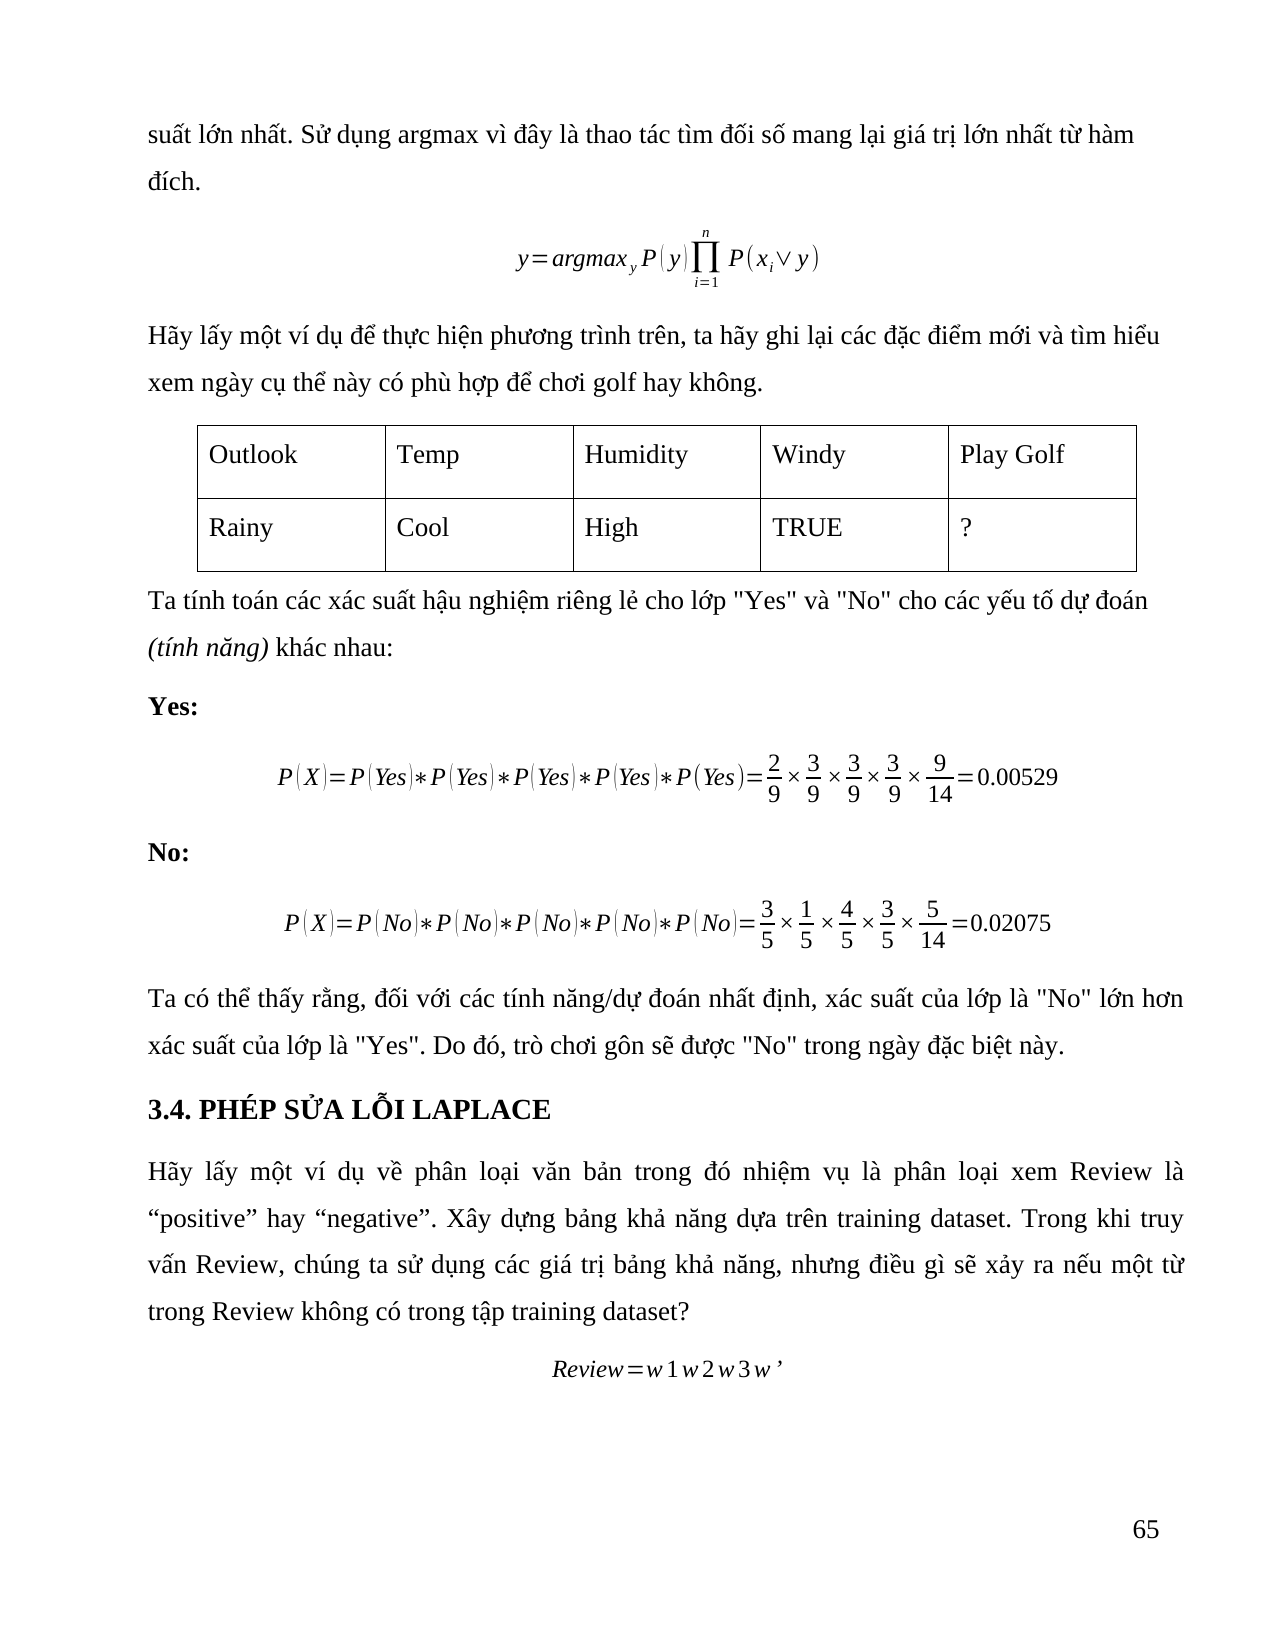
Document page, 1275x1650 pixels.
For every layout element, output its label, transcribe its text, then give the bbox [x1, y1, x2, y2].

text Ta có thể thấy rằng, đối với các tính năng/dự đoán nhất định, xác suất của lớp là "No" lớn hơn xác suất của lớp là "Yes". Do đó, trò chơi gôn sẽ được "No" trong ngày đặc biệt này. [148, 982, 1186, 1060]
text Ta tính toán các xác suất hậu nghiệm riêng lẻ cho lớp "Yes" và "No" cho các yếu tố dự đoán (tính năng) khác nhau: [148, 584, 1186, 662]
table_header Temp [386, 426, 573, 498]
table_cell Rainy [198, 499, 385, 571]
table_cell Cool [386, 499, 573, 571]
table_cell TRUE [761, 499, 948, 571]
table_header Humidity [574, 426, 760, 498]
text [148, 118, 1186, 196]
subtitle 3.4. Phép sửa lỗi Laplace [148, 1092, 1186, 1126]
text Hãy lấy một ví dụ để thực hiện phương trình trên, ta hãy ghi lại các đặc điểm mới và tìm hiểu xem ngày cụ thể này có phù hợp để chơi golf hay không. [148, 319, 1186, 397]
table_header Play Golf [949, 426, 1136, 498]
table_cell High [574, 499, 760, 571]
table_cell ? [949, 499, 1136, 571]
table_header Outlook [198, 426, 385, 498]
text No: [148, 836, 1186, 867]
text Yes: [148, 690, 1186, 721]
table_header Windy [761, 426, 948, 498]
text Hãy lấy một ví dụ về phân loại văn bản trong đó nhiệm vụ là phân loại xem Review là “positive” hay “negative”. Xây dựng bảng khả năng dựa trên training dataset. Trong khi truy vấn Review, chúng ta sử dụng các giá trị bảng khả năng, nhưng điều gì sẽ xảy ra nếu một từ trong Review không có trong tập training dataset? [148, 1155, 1186, 1326]
